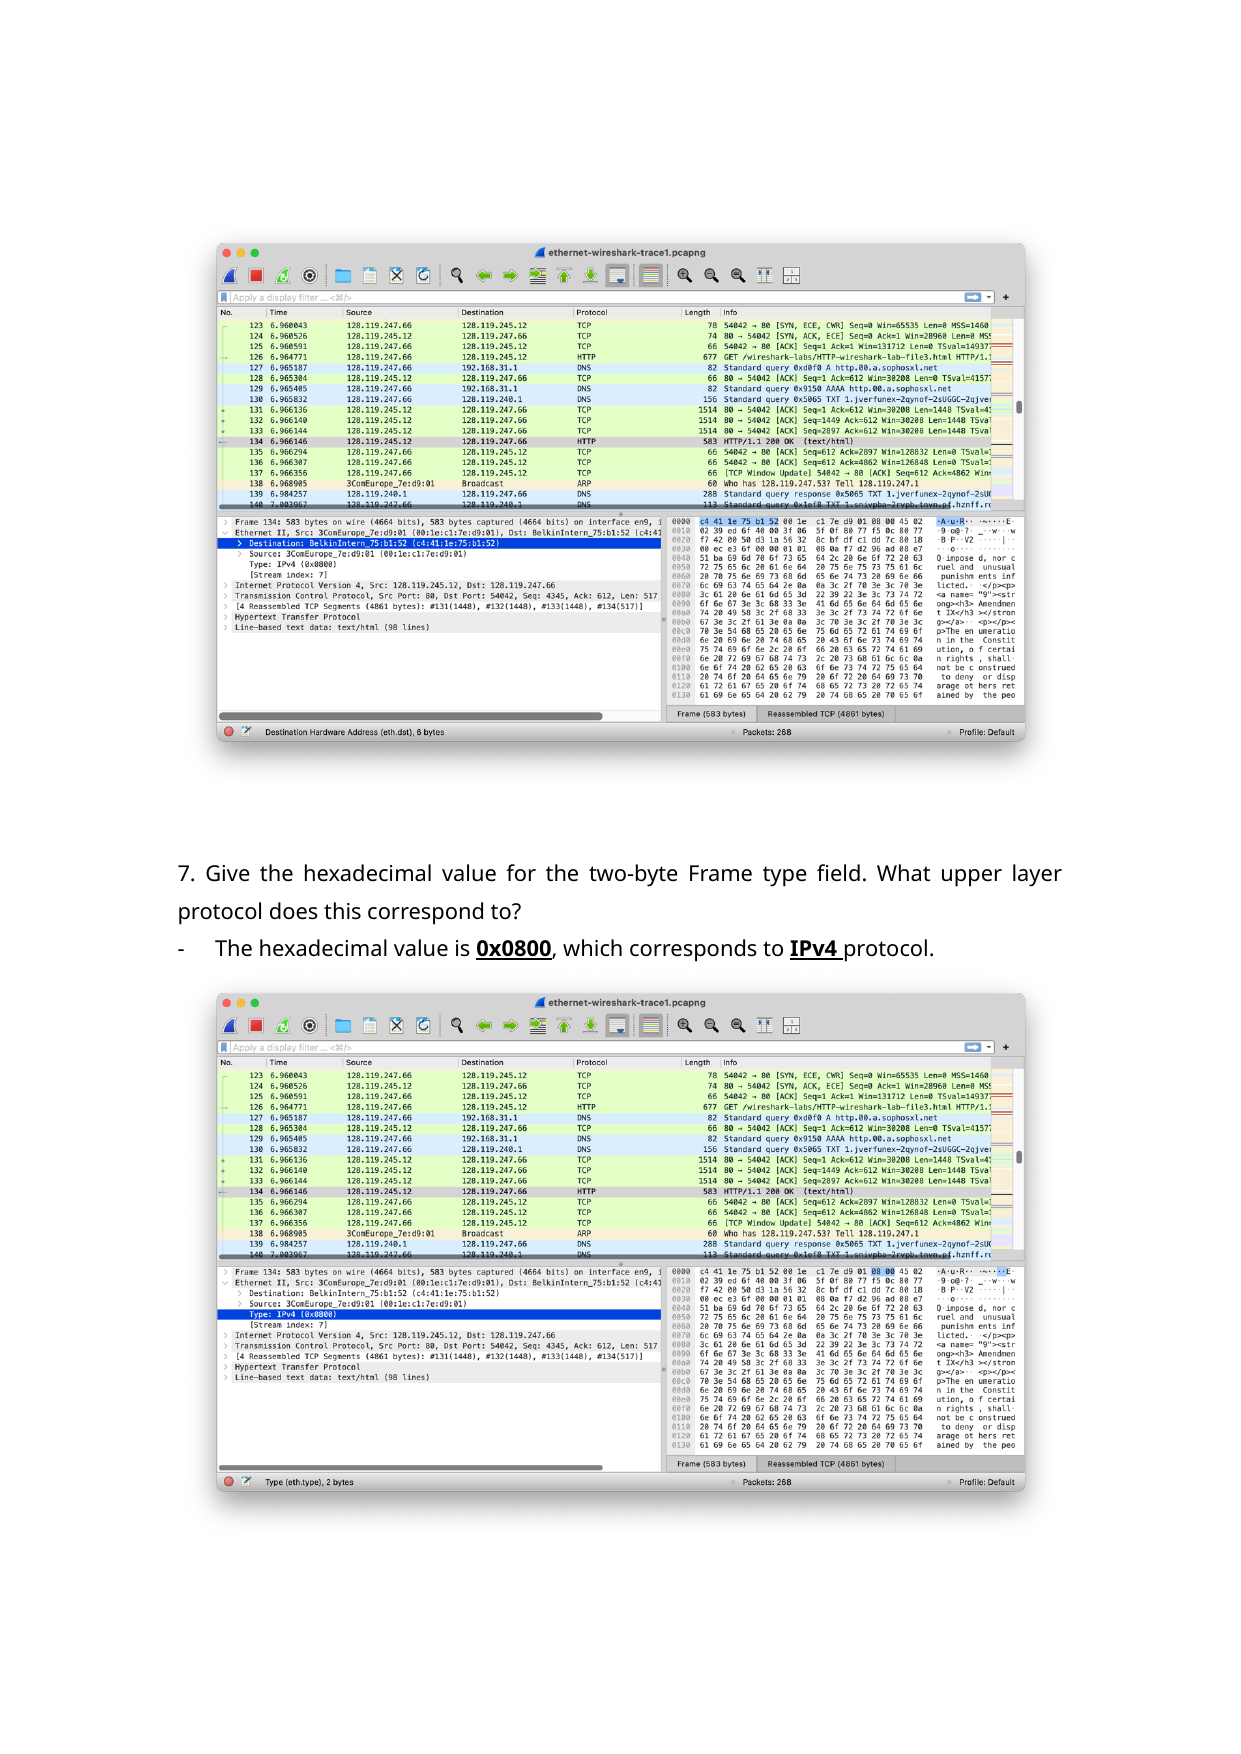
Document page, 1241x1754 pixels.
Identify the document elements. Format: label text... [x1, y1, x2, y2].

list The hexadecimal value is 0x0800, which corresponds to IPv4 protocol. [177, 929, 1063, 966]
picture [177, 216, 1063, 793]
picture [177, 966, 1063, 1543]
text 7. Give the hexadecimal value for the two-byte Frame type field. What upper layer protocol does this correspond to? [177, 854, 1063, 929]
